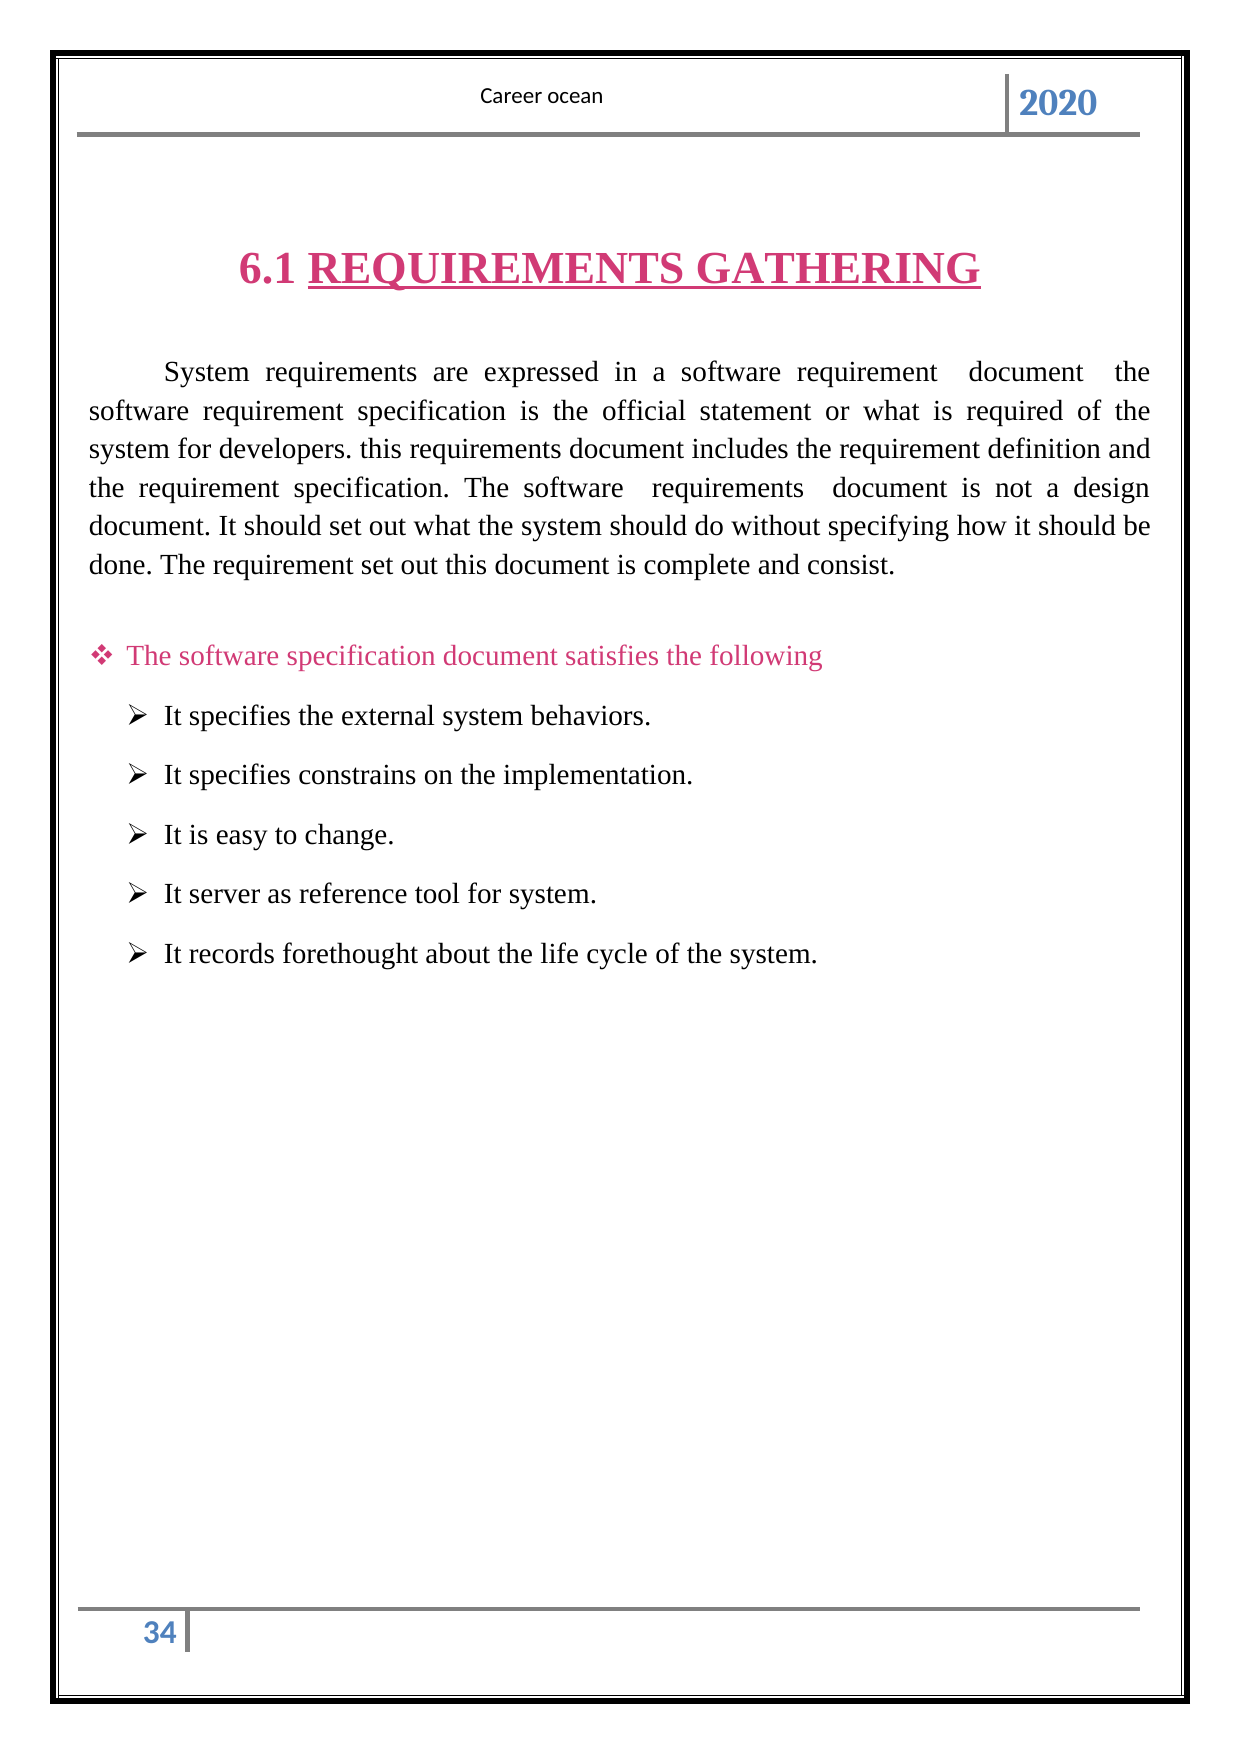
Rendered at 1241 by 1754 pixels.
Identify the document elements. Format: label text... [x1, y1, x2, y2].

subtitle It specifies the external system behaviors. [126, 698, 1152, 732]
subtitle It is easy to change. [126, 817, 1152, 851]
subtitle It specifies constrains on the implementation. [126, 757, 1152, 791]
subtitle It server as reference tool for system. [126, 876, 1152, 910]
subtitle The software specification document satisfies the following [89, 638, 1152, 672]
subtitle 6.1 REQUIREMENTS GATHERING [164, 241, 1152, 293]
subtitle It records forethought about the life cycle of the system. [126, 936, 1152, 969]
subtitle System requirements are expressed in a software requirement document the software requirement specification is the official statement or what is required of the system for developers. this requirements document includes the requirement definition and the requirement specification. The software requirements document is not a design document. It should set out what the system should do without specifying how it should be done. The requirement set out this document is complete and consist. [89, 354, 1152, 580]
